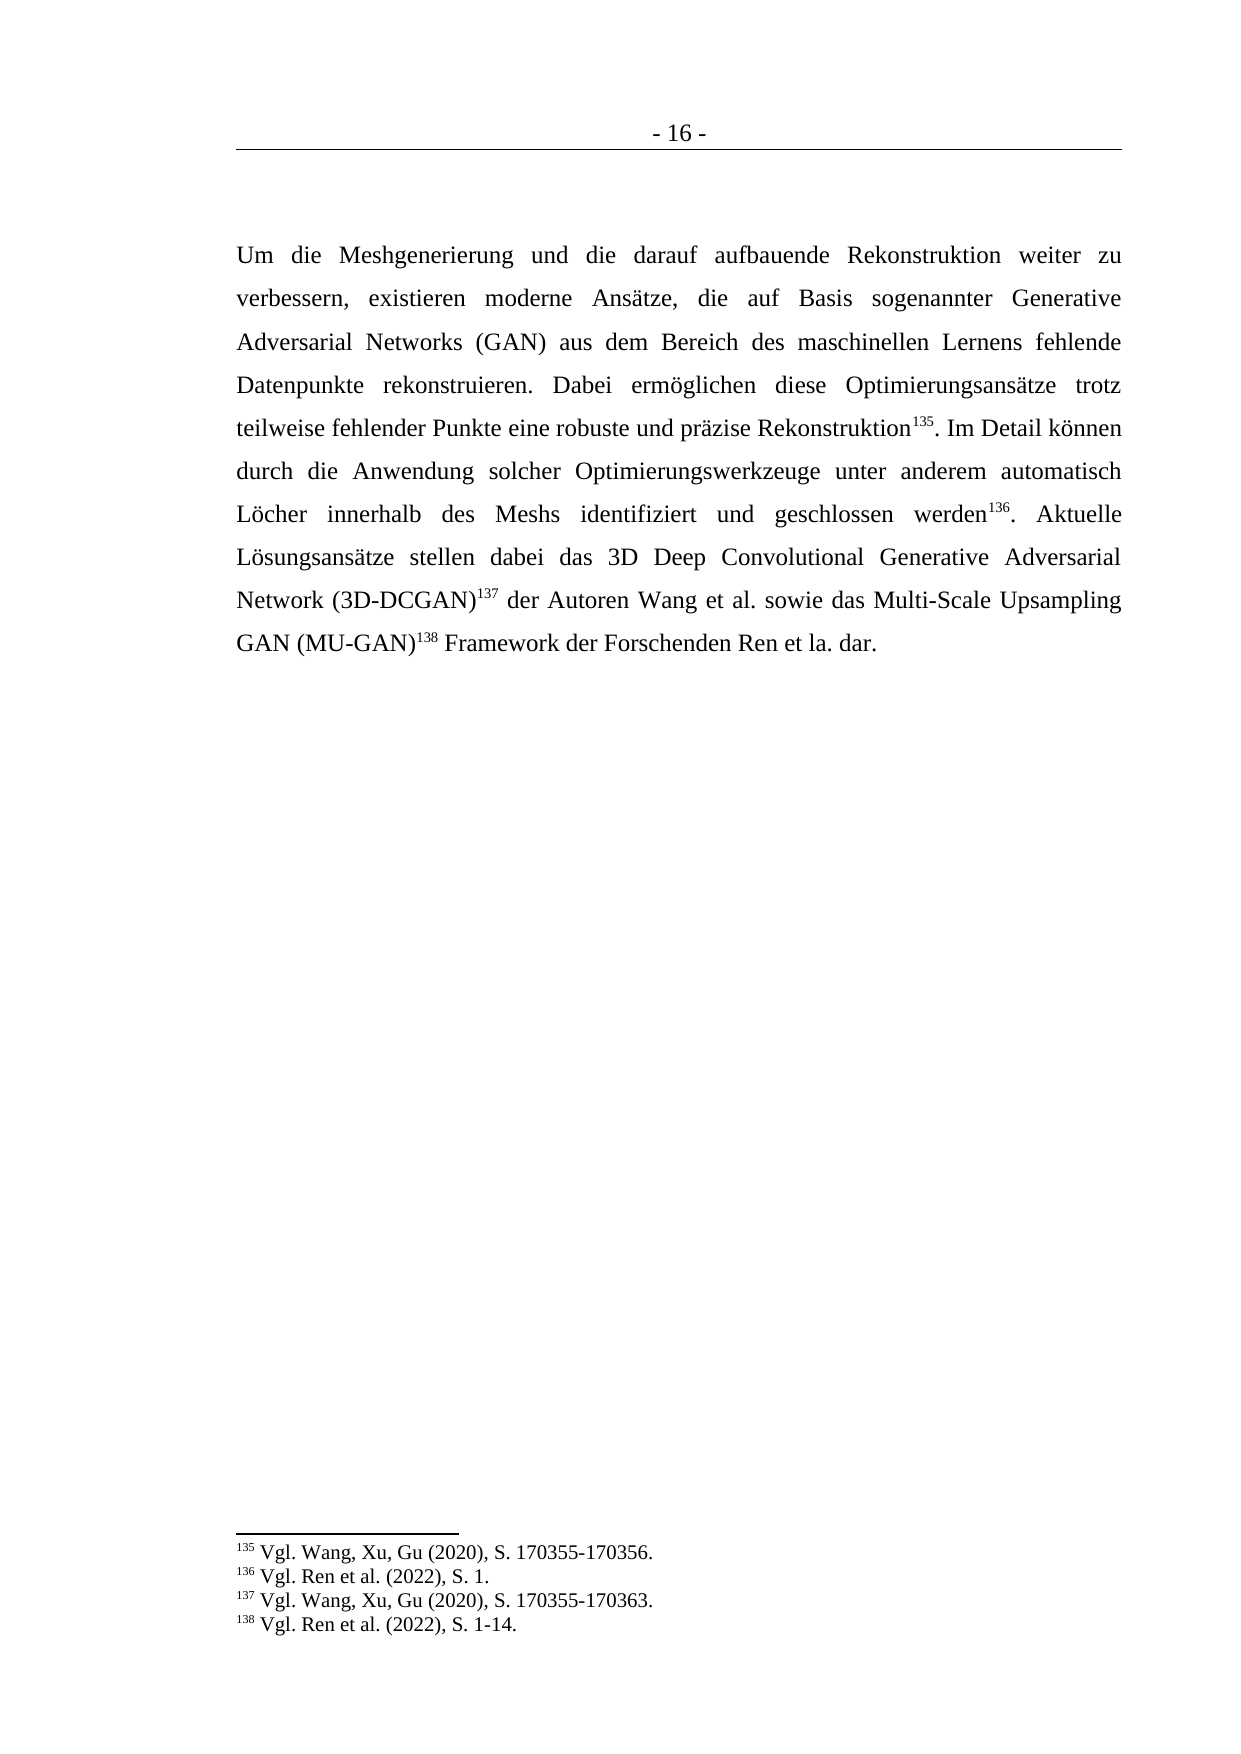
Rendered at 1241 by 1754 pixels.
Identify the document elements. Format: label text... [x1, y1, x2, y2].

text Um die Meshgenerierung und die darauf aufbauende Rekonstruktion weiter zu verbessern, existieren moderne Ansätze, die auf Basis sogenannter Generative Adversarial Networks (GAN) aus dem Bereich des maschinellen Lernens fehlende Datenpunkte rekonstruieren. Dabei ermöglichen diese Optimierungsansätze trotz teilweise fehlender Punkte eine robuste und präzise Rekonstruktion. Im Detail können durch die Anwendung solcher Optimierungswerkzeuge unter anderem automatisch Löcher innerhalb des Meshs identifiziert und geschlossen werden. Aktuelle Lösungsansätze stellen dabei das 3D Deep Convolutional Generative Adversarial Network (3D-DCGAN) der Autoren Wang et al. sowie das Multi-Scale Upsampling GAN (MU-GAN) Framework der Forschenden Ren et la. dar. [236, 240, 1122, 657]
